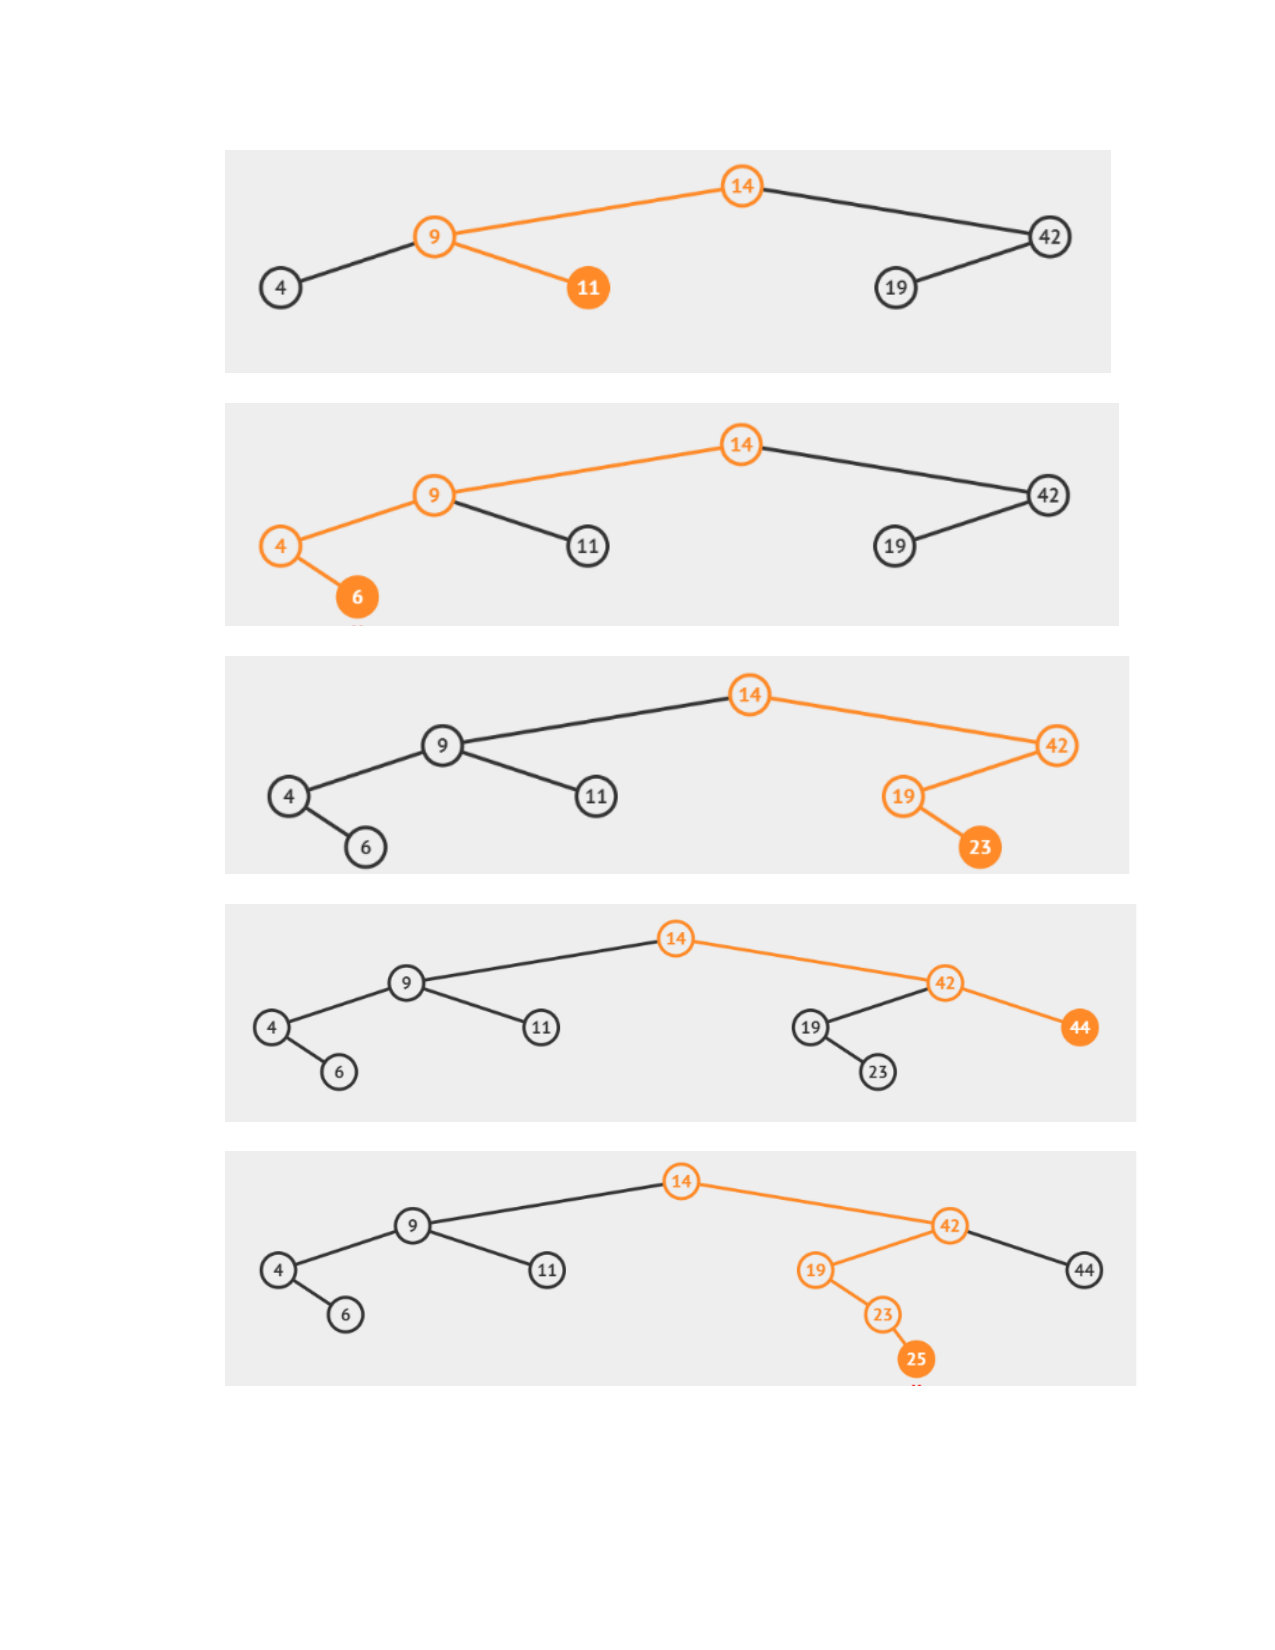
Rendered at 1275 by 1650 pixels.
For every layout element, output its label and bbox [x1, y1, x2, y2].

picture [225, 904, 1137, 1122]
picture [225, 1151, 1137, 1386]
picture [225, 656, 1130, 874]
picture [225, 403, 1119, 626]
picture [225, 150, 1111, 373]
